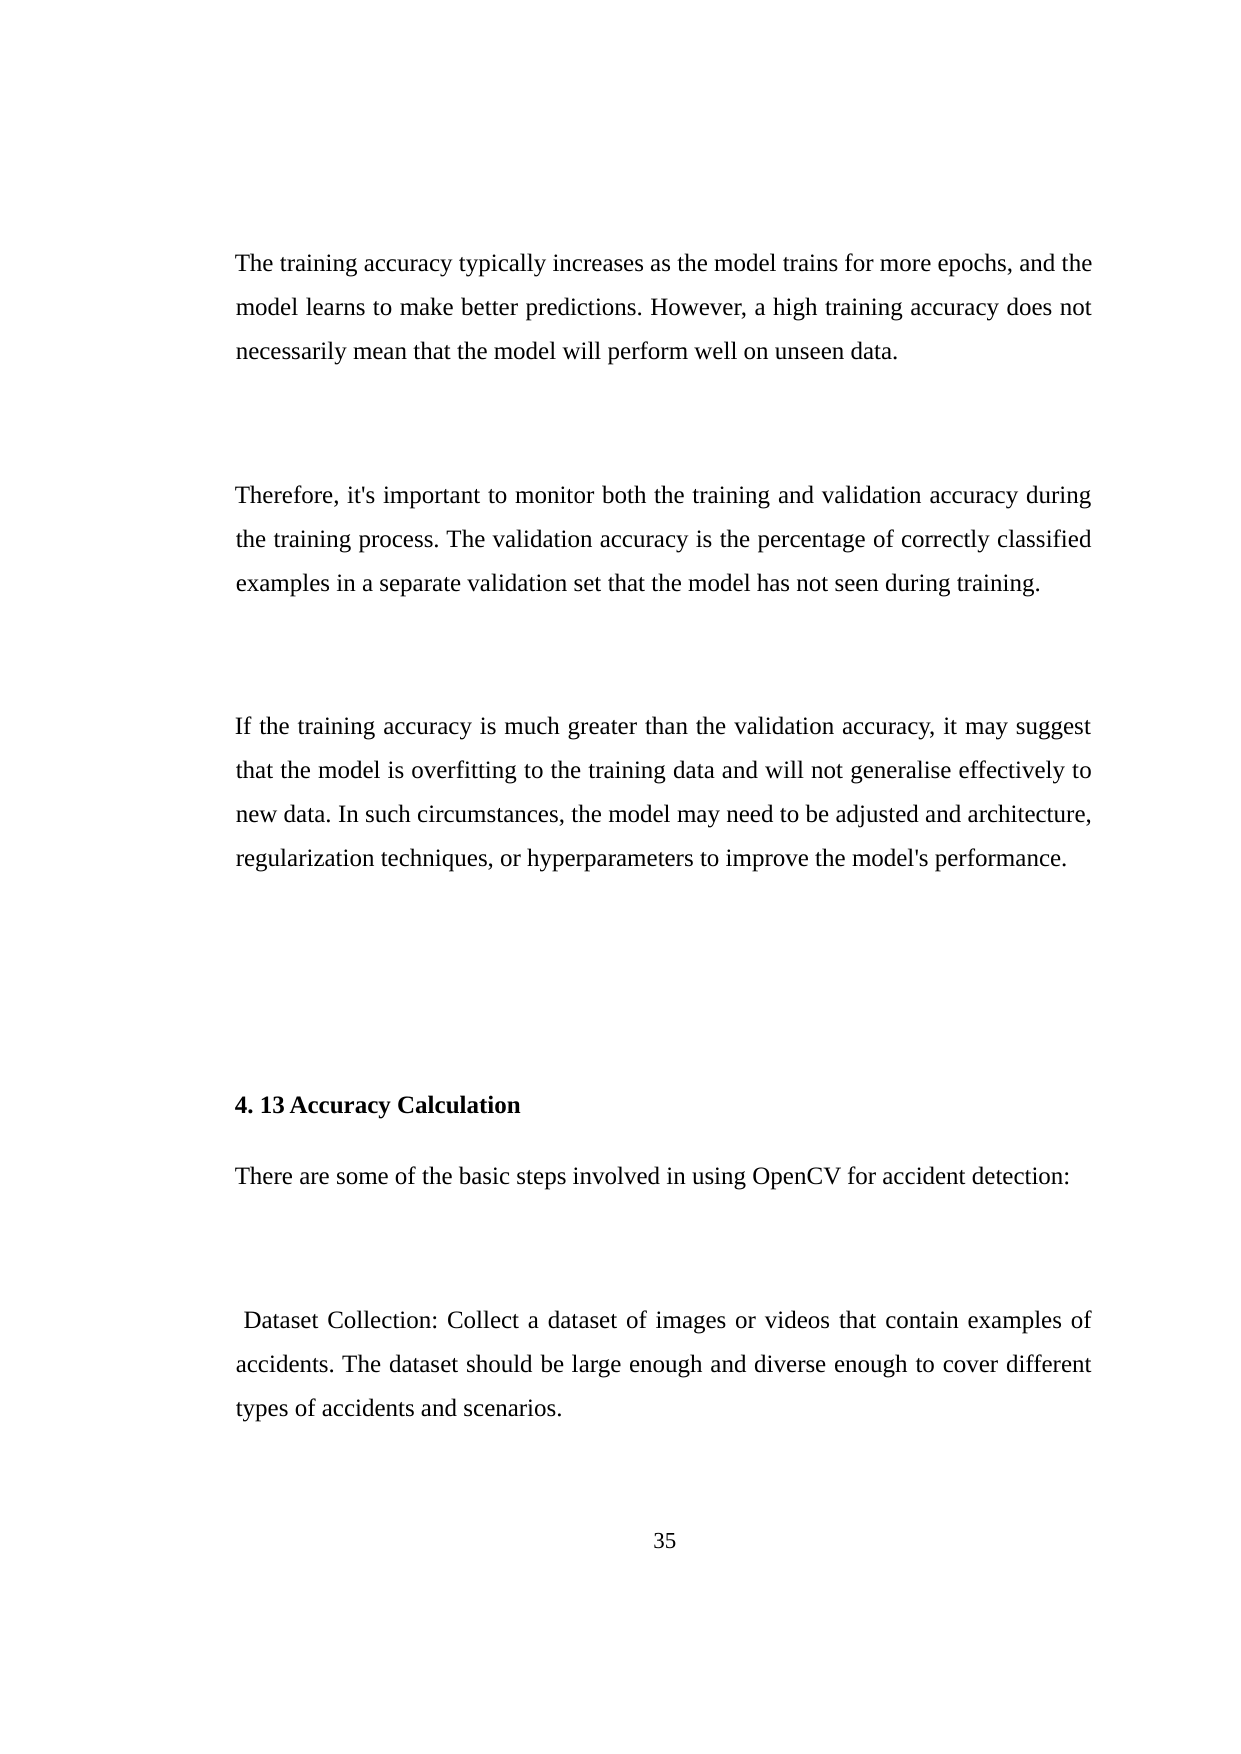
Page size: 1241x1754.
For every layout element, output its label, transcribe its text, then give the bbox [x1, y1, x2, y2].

text There are some of the basic steps involved in using OpenCV for accident detection: [234, 1161, 1093, 1190]
subtitle 4. 13 Accuracy Calculation [234, 1090, 992, 1119]
text The training accuracy typically increases as the model trains for more epochs, and the model learns to make better predictions. However, a high training accuracy does not necessarily mean that the model will perform well on unseen data. [234, 248, 1093, 365]
text Dataset Collection: Collect a dataset of images or videos that contain examples of accidents. The dataset should be large enough and diverse enough to cover different types of accidents and scenarios. [234, 1305, 1093, 1422]
text If the training accuracy is much greater than the validation accuracy, it may suggest that the model is overfitting to the training data and will not generalise effectively to new data. In such circumstances, the model may need to be adjusted and architecture, regularization techniques, or hyperparameters to improve the model's performance. [234, 711, 1093, 872]
text Therefore, it's important to monitor both the training and validation accuracy during the training process. The validation accuracy is the percentage of correctly classified examples in a separate validation set that the model has not seen during training. [234, 480, 1093, 597]
